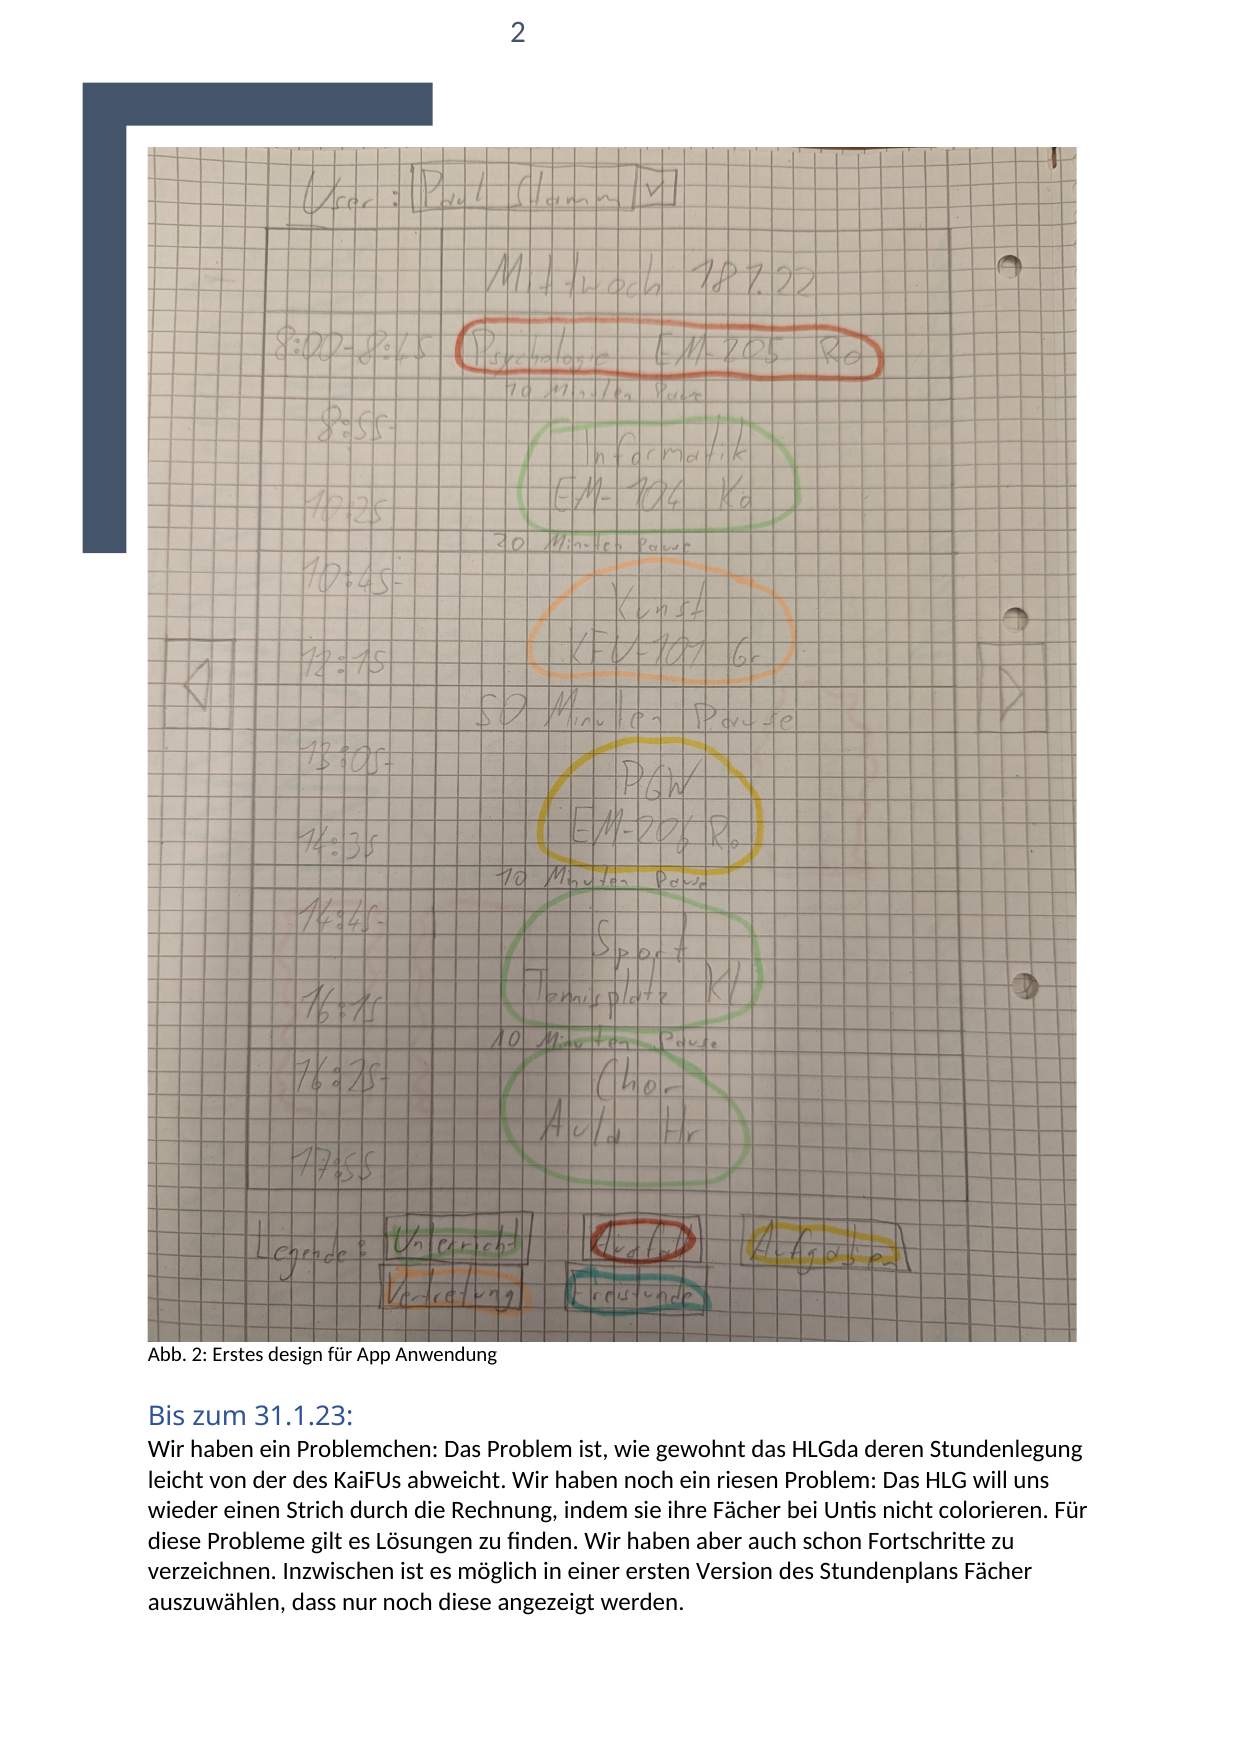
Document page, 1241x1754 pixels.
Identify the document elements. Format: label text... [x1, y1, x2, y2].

text Abb. 2: Erstes design für App Anwendung [148, 1341, 1093, 1367]
subtitle Bis zum 31.1.23: [148, 1396, 1093, 1433]
picture [147, 147, 1077, 1342]
text Wir haben ein Problemchen: Das Problem ist, wie gewohnt das HLGda deren Stundenlegung leicht von der des KaiFUs abweicht. Wir haben noch ein riesen Problem: Das HLG will uns wieder einen Strich durch die Rechnung, indem sie ihre Fächer bei Untis nicht colorieren. Für diese Probleme gilt es Lösungen zu finden. Wir haben aber auch schon Fortschritte zu verzeichnen. Inzwischen ist es möglich in einer ersten Version des Stundenplans Fächer auszuwählen, dass nur noch diese angezeigt werden. [148, 1433, 1093, 1616]
